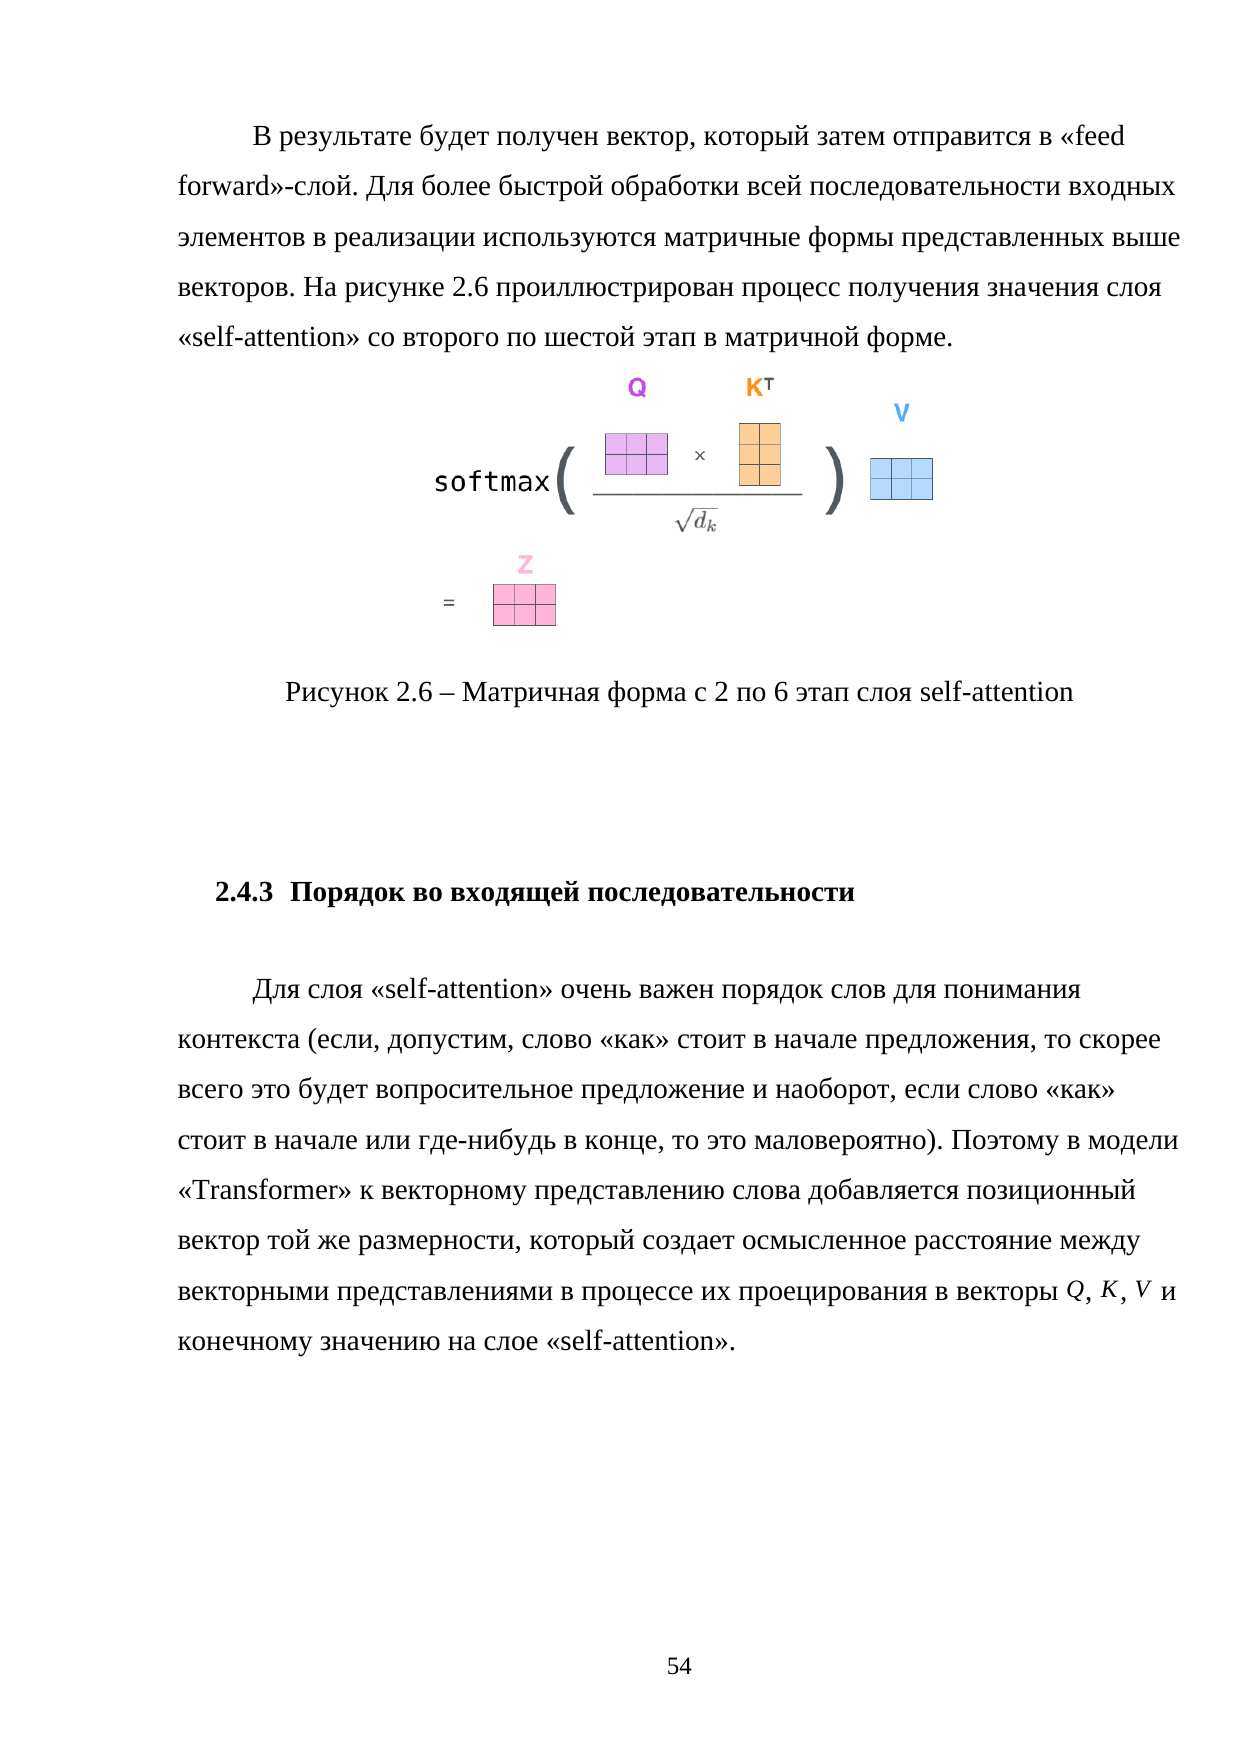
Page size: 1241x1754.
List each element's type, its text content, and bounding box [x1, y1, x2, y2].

text Рисунок 2.6 – Матричная форма с 2 по 6 этап слоя self-attention [177, 674, 1181, 707]
text Для слоя «self-attention» очень важен порядок слов для понимания контекста (если, допустим, слово «как» стоит в начале предложения, то скорее всего это будет вопросительное предложение и наоборот, если слово «как» стоит в начале или где-нибудь в конце, то это маловероятно). Поэтому в модели «Transformer» к векторному представлению слова добавляется позиционный вектор той же размерности, который создает осмысленное расстояние между векторными представлениями в процессе их проецирования в векторы , , и конечному значению на слое «self-attention». [177, 971, 1181, 1357]
picture [327, 369, 1032, 645]
subtitle Порядок во входящей последовательности [215, 874, 1181, 908]
text В результате будет получен вектор, который затем отправится в «feed forward»-слой. Для более быстрой обработки всей последовательности входных элементов в реализации используются матричные формы представленных выше векторов. На рисунке 2.6 проиллюстрирован процесс получения значения слоя «self-attention» со второго по шестой этап в матричной форме. [177, 118, 1181, 353]
